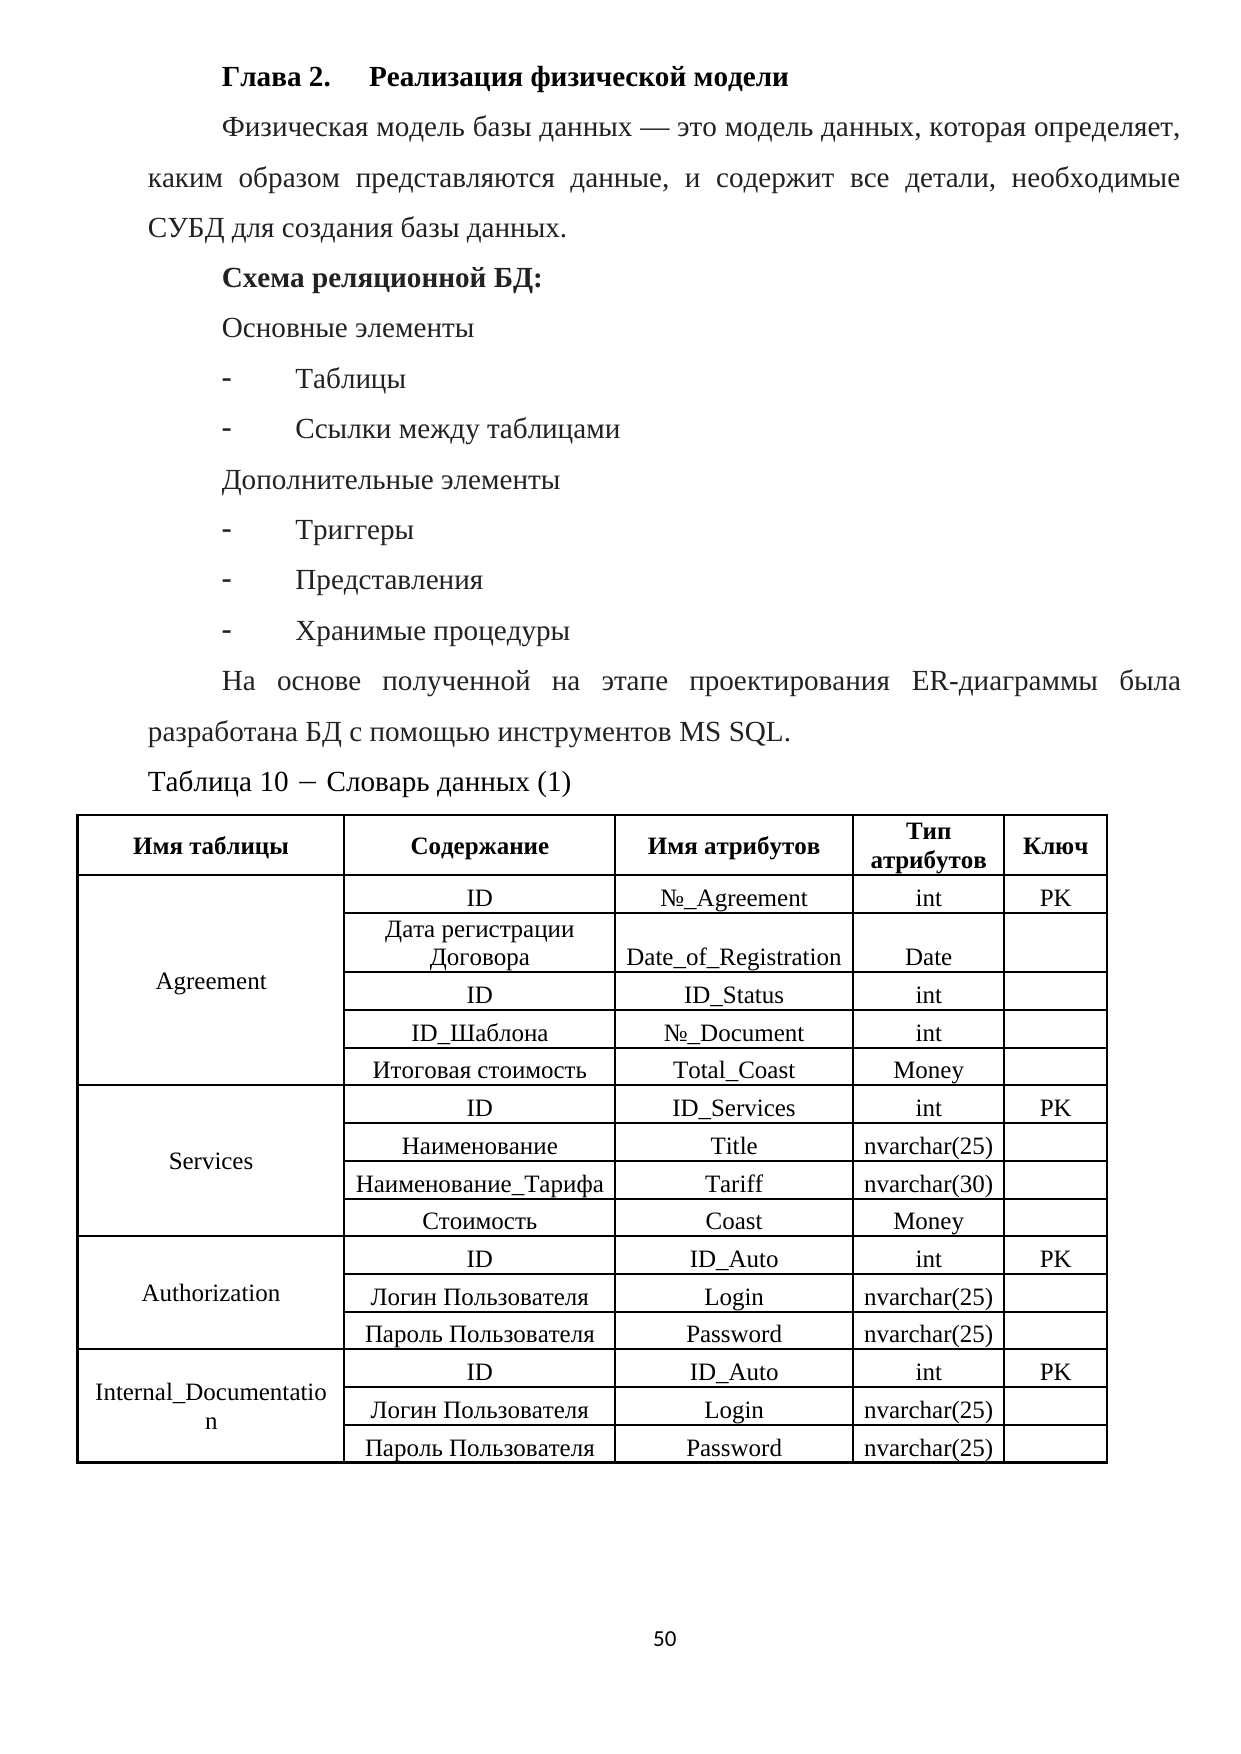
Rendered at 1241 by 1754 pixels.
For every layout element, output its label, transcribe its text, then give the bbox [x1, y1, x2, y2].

table_header Имя атрибутов [616, 816, 852, 874]
table_header Тип атрибутов [854, 816, 1003, 874]
table_cell [1005, 1388, 1106, 1424]
table_cell №_Document [616, 1011, 852, 1047]
list Ссылки между таблицами [148, 411, 1181, 445]
table_cell int [854, 1011, 1003, 1047]
table_cell PK [1005, 1237, 1106, 1273]
table_cell Money [854, 1200, 1003, 1235]
table_cell ID_Status [616, 973, 852, 1009]
table_cell [1005, 1124, 1106, 1160]
table_cell ID [345, 1086, 614, 1122]
table_cell [1005, 1162, 1106, 1197]
table_header Ключ [1005, 816, 1106, 874]
table_cell ID_Services [616, 1086, 852, 1122]
table_cell [1005, 1011, 1106, 1047]
table_cell ID_Auto [616, 1237, 852, 1273]
list Представления [148, 562, 1181, 596]
table_cell Итоговая стоимость [345, 1049, 614, 1084]
list Триггеры [148, 512, 1181, 546]
table_cell Наименование_Тарифа [345, 1162, 614, 1197]
table_cell Title [616, 1124, 852, 1160]
table_cell nvarchar(25) [854, 1313, 1003, 1348]
table_cell Coast [616, 1200, 852, 1235]
table_cell ID [345, 876, 614, 912]
table_cell nvarchar(25) [854, 1426, 1003, 1461]
table_header Содержание [345, 816, 614, 874]
table_header Имя таблицы [79, 816, 343, 874]
table_cell №_Agreement [616, 876, 852, 912]
table_cell Authorization [79, 1237, 343, 1348]
table_cell Стоимость [345, 1200, 614, 1235]
table_cell PK [1005, 876, 1106, 912]
table_cell int [854, 973, 1003, 1009]
table_cell Пароль Пользователя [345, 1426, 614, 1461]
table_cell Agreement [79, 876, 343, 1084]
table_cell Password [616, 1426, 852, 1461]
text Схема реляционной БД: [148, 260, 1181, 294]
table_cell [1005, 1200, 1106, 1235]
table_cell int [854, 1350, 1003, 1386]
table_cell Money [854, 1049, 1003, 1084]
list Хранимые процедуры [148, 613, 1181, 647]
table_cell PK [1005, 1350, 1106, 1386]
table_cell nvarchar(25) [854, 1275, 1003, 1311]
table_cell Дата регистрации Договора [345, 914, 614, 971]
table_cell ID_Шаблона [345, 1011, 614, 1047]
table_cell ID [345, 1350, 614, 1386]
table_cell Login [616, 1275, 852, 1311]
table_cell Date [854, 914, 1003, 971]
table_cell int [854, 1237, 1003, 1273]
text Физическая модель базы данных — это модель данных, которая определяет, каким образом представляются данные, и содержит все детали, необходимые СУБД для создания базы данных. [148, 193, 1181, 243]
table_cell int [854, 876, 1003, 912]
table_cell nvarchar(25) [854, 1388, 1003, 1424]
text Физическая модель базы данных — это модель данных, которая определяет, каким образом представляются данные, и содержит все детали, необходимые СУБД для создания базы данных. [148, 109, 1181, 160]
table_cell [1005, 914, 1106, 971]
text Основные элементы [148, 311, 1181, 344]
table_cell Total_Coast [616, 1049, 852, 1084]
table_cell int [854, 1086, 1003, 1122]
table_cell ID [345, 1237, 614, 1273]
text На основе полученной на этапе проектирования ER-диаграммы была разработана БД с помощью инструментов MS SQL. [148, 663, 1181, 747]
table_cell ID_Auto [616, 1350, 852, 1386]
table_cell [1005, 1049, 1106, 1084]
table_cell Наименование [345, 1124, 614, 1160]
table_cell [1005, 1426, 1106, 1461]
table_cell Логин Пользователя [345, 1388, 614, 1424]
table_cell Password [616, 1313, 852, 1348]
list Таблицы [148, 361, 1181, 394]
table_cell ID [345, 973, 614, 1009]
table_cell Date_of_Registration [616, 914, 852, 971]
text Таблица 10 Словарь данных (1) [148, 764, 1181, 798]
table_cell [1005, 1313, 1106, 1348]
list Реализация физической модели [148, 59, 1181, 93]
table_cell Internal_Documentation [79, 1350, 343, 1461]
table_cell Логин Пользователя [345, 1275, 614, 1311]
table_cell Tariff [616, 1162, 852, 1197]
table_cell Login [616, 1388, 852, 1424]
table_cell [1005, 1275, 1106, 1311]
table_cell nvarchar(30) [854, 1162, 1003, 1197]
table_cell Services [79, 1086, 343, 1235]
table_cell nvarchar(25) [854, 1124, 1003, 1160]
table_cell [1005, 973, 1106, 1009]
table_cell Пароль Пользователя [345, 1313, 614, 1348]
table_cell PK [1005, 1086, 1106, 1122]
text Дополнительные элементы [148, 462, 1181, 495]
